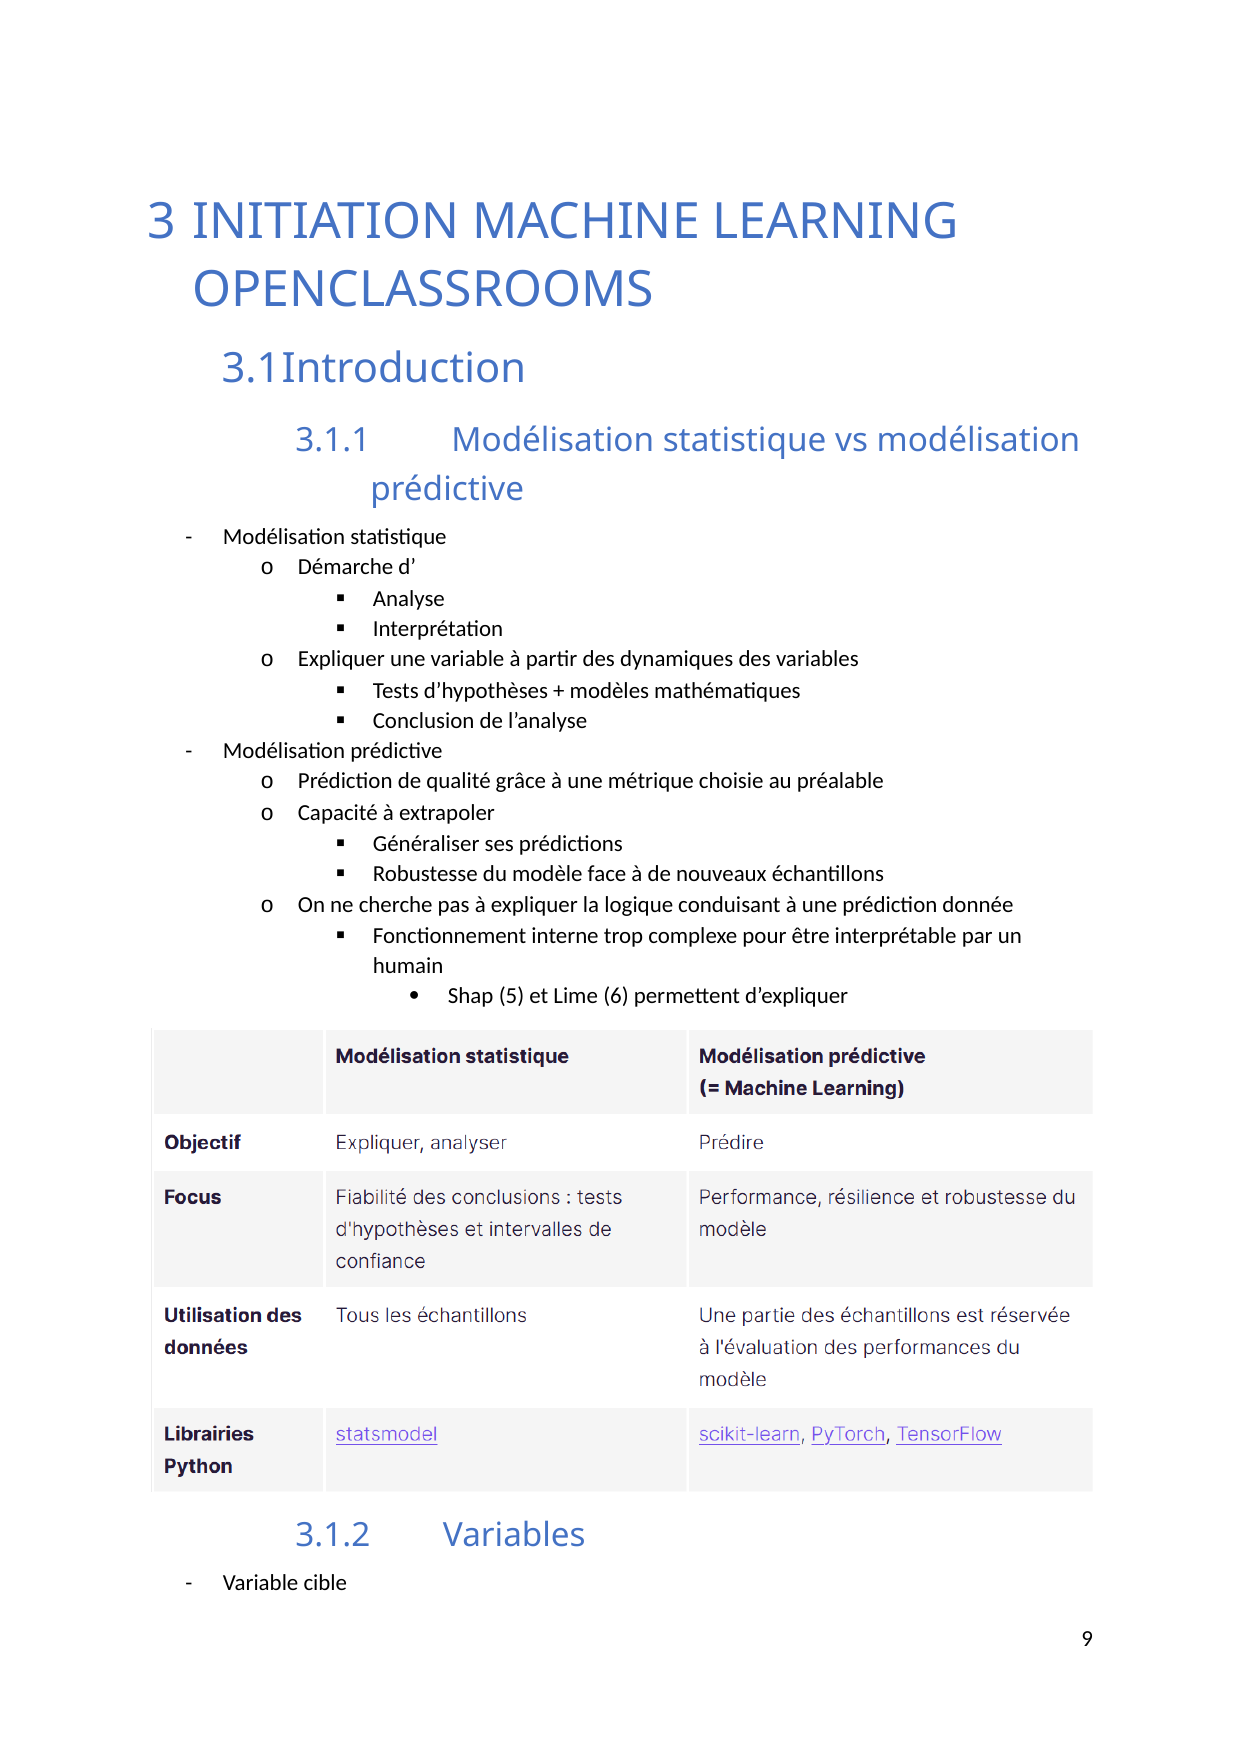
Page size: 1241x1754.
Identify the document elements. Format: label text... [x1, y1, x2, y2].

list Conclusion de l’analyse [335, 706, 1093, 734]
subtitle Introduction [221, 338, 1093, 395]
list Prédiction de qualité grâce à une métrique choisie au préalable [260, 766, 1093, 796]
list Interprétation [335, 614, 1093, 642]
list Modélisation statistique [185, 522, 1093, 550]
list Shap et Lime permettent d’expliquer [410, 982, 1093, 1009]
list Démarche d’ [260, 552, 1093, 582]
list Modélisation prédictive [185, 736, 1093, 764]
subtitle Variables [295, 1510, 1093, 1556]
list Analyse [335, 584, 1093, 612]
picture [147, 1028, 1093, 1492]
subtitle Modélisation statistique vs modélisation prédictive [295, 416, 1093, 510]
list On ne cherche pas à expliquer la logique conduisant à une prédiction donnée [260, 890, 1093, 919]
list Expliquer une variable à partir des dynamiques des variables [260, 644, 1093, 673]
list Variable cible [185, 1568, 1093, 1596]
list Fonctionnement interne trop complexe pour être interprétable par un humain [335, 921, 1093, 979]
subtitle INITIATION MACHINE LEARNING OPENCLASSROOMS [148, 185, 1093, 321]
list Généraliser ses prédictions [335, 829, 1093, 857]
list Tests d’hypothèses + modèles mathématiques [335, 676, 1093, 704]
list Capacité à extrapoler [260, 798, 1093, 827]
list Robustesse du modèle face à de nouveaux échantillons [335, 859, 1093, 887]
